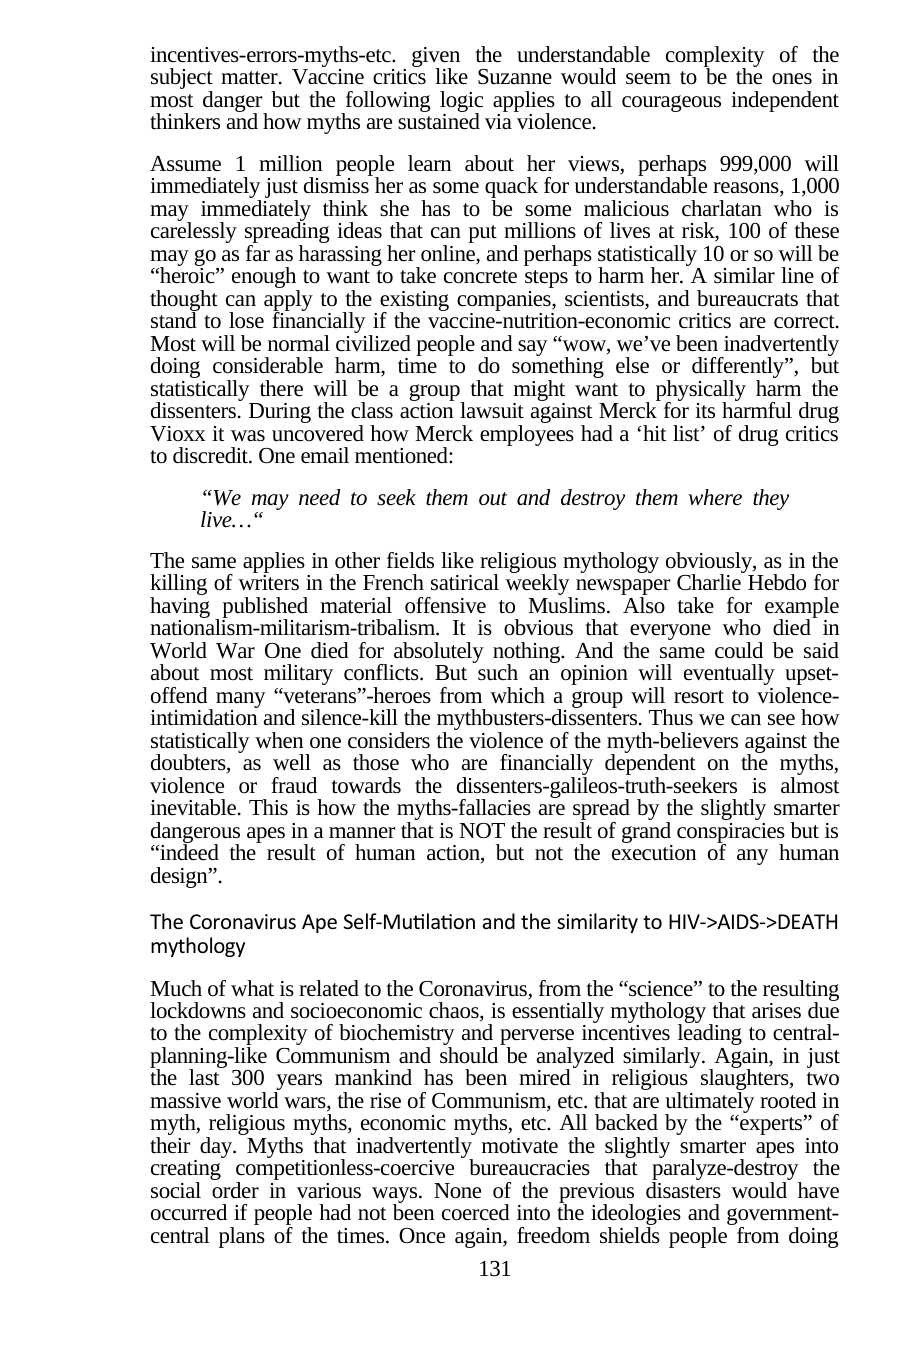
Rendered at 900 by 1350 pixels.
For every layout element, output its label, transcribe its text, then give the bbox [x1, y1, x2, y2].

text The same applies in other fields like religious mythology obviously, as in the killing of writers in the French satirical weekly newspaper Charlie Hebdo for having published material offensive to Muslims. Also take for example nationalism-militarism-tribalism. It is obvious that everyone who died in World War One died for absolutely nothing. And the same could be said about most military conflicts. But such an opinion will eventually upset-offend many “veterans”-heroes from which a group will resort to violence-intimidation and silence-kill the mythbusters-dissenters. Thus we can see how statistically when one considers the violence of the myth-believers against the doubters, as well as those who are financially dependent on the myths, violence or fraud towards the dissenters-galileos-truth-seekers is almost inevitable. This is how the myths-fallacies are spread by the slightly smarter dangerous apes in a manner that is NOT the result of grand conspiracies but is “indeed the result of human action, but not the execution of any human design”. [150, 551, 840, 888]
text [150, 978, 840, 1248]
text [150, 45, 840, 135]
subtitle The Coronavirus Ape Self-Mutilation and the similarity to HIV->AIDS->DEATH mythology [150, 909, 840, 960]
text “We may need to seek them out and destroy them where they live…“ [200, 487, 790, 532]
text Assume 1 million people learn about her views, perhaps 999,000 will immediately just dismiss her as some quack for understandable reasons, 1,000 may immediately think she has to be some malicious charlatan who is carelessly spreading ideas that can put millions of lives at risk, 100 of these may go as far as harassing her online, and perhaps statistically 10 or so will be “heroic” enough to want to take concrete steps to harm her. A similar line of thought can apply to the existing companies, scientists, and bureaucrats that stand to lose financially if the vaccine-nutrition-economic critics are correct. Most will be normal civilized people and say “wow, we’ve been inadvertently doing considerable harm, time to do something else or differently”, but statistically there will be a group that might want to physically harm the dissenters. During the class action lawsuit against Merck for its harmful drug Vioxx it was uncovered how Merck employees had a ‘hit list’ of drug critics to discredit. One email mentioned: [150, 154, 840, 468]
